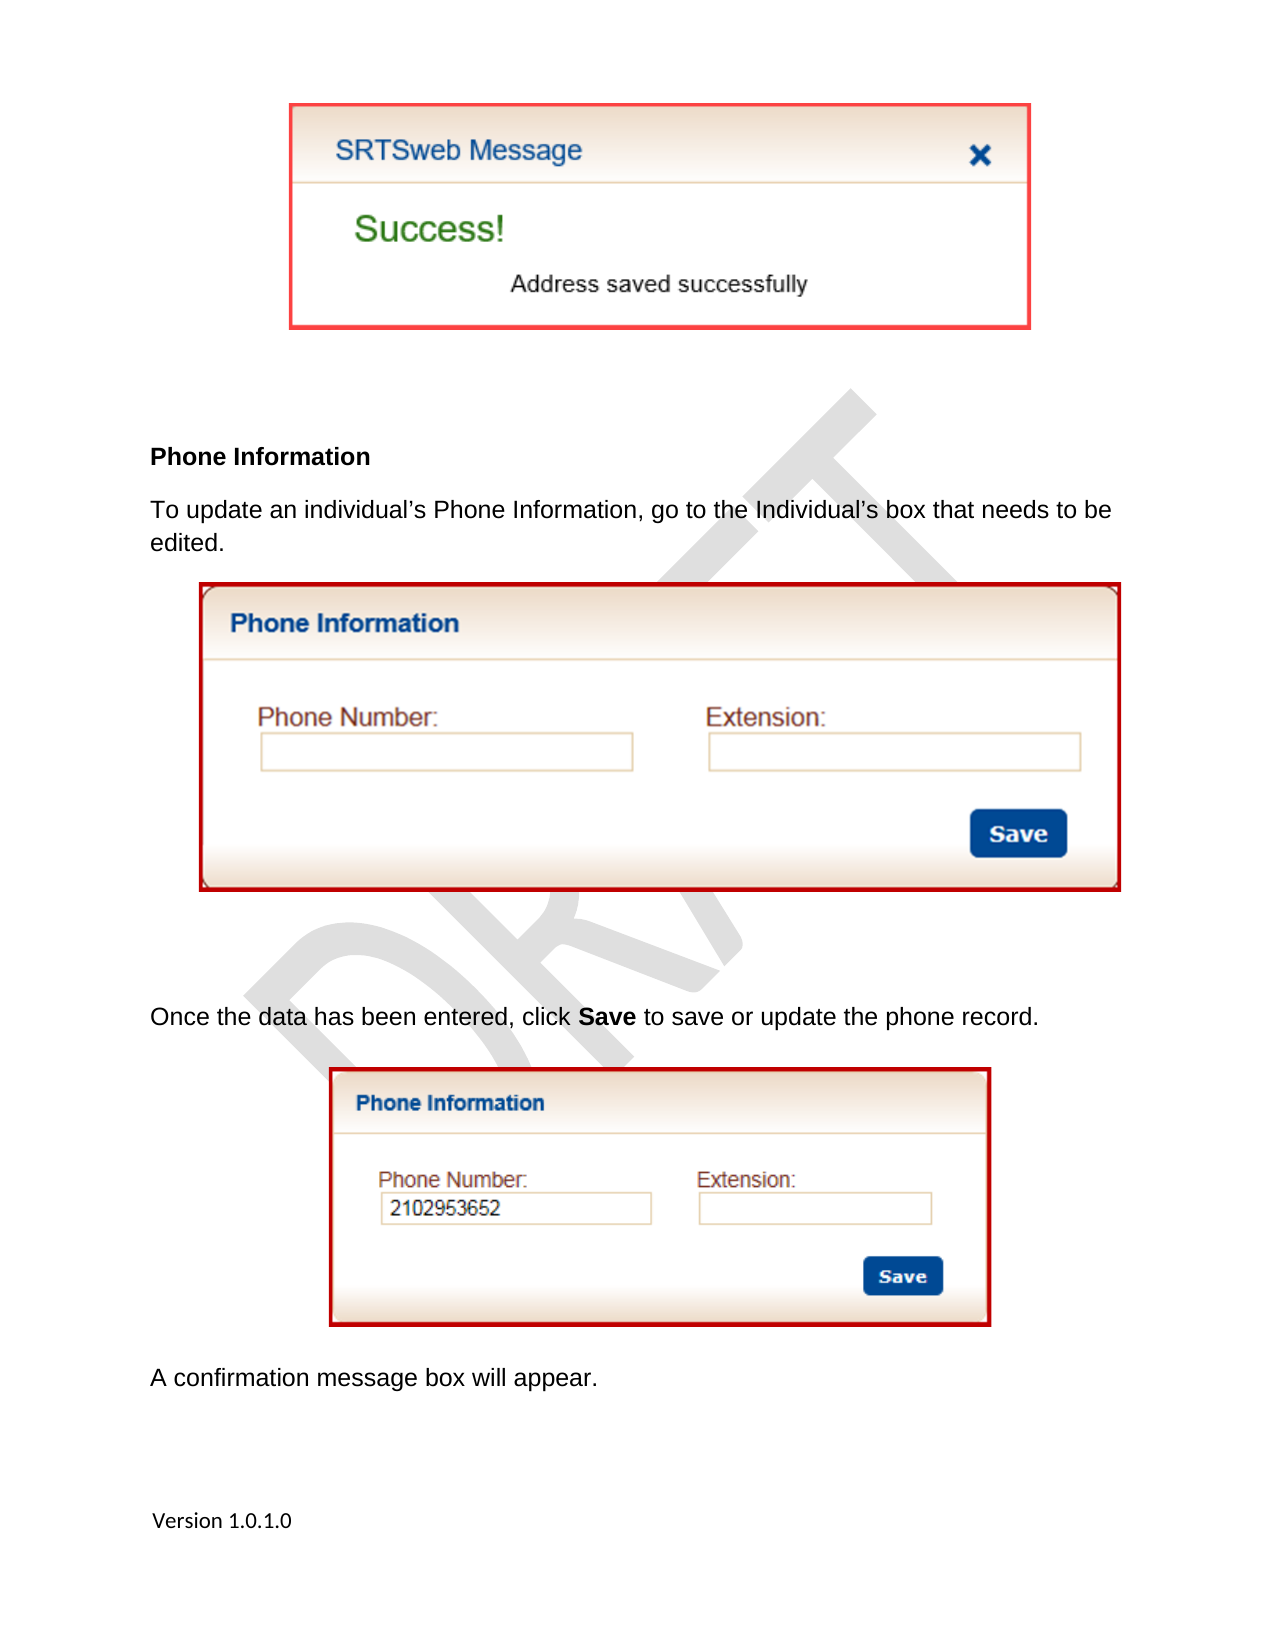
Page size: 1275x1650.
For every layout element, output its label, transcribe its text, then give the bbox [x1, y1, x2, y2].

text Phone Information [150, 441, 1170, 470]
text A confirmation message box will appear. [150, 1363, 1170, 1392]
list Once the data has been entered, click Save to save or update the phone record. [150, 1001, 1170, 1030]
picture [328, 1067, 992, 1327]
text To update an individual’s Phone Information, go to the Individual’s box that needs to be edited. [150, 495, 1170, 557]
picture [288, 103, 1032, 330]
picture [198, 582, 1122, 892]
